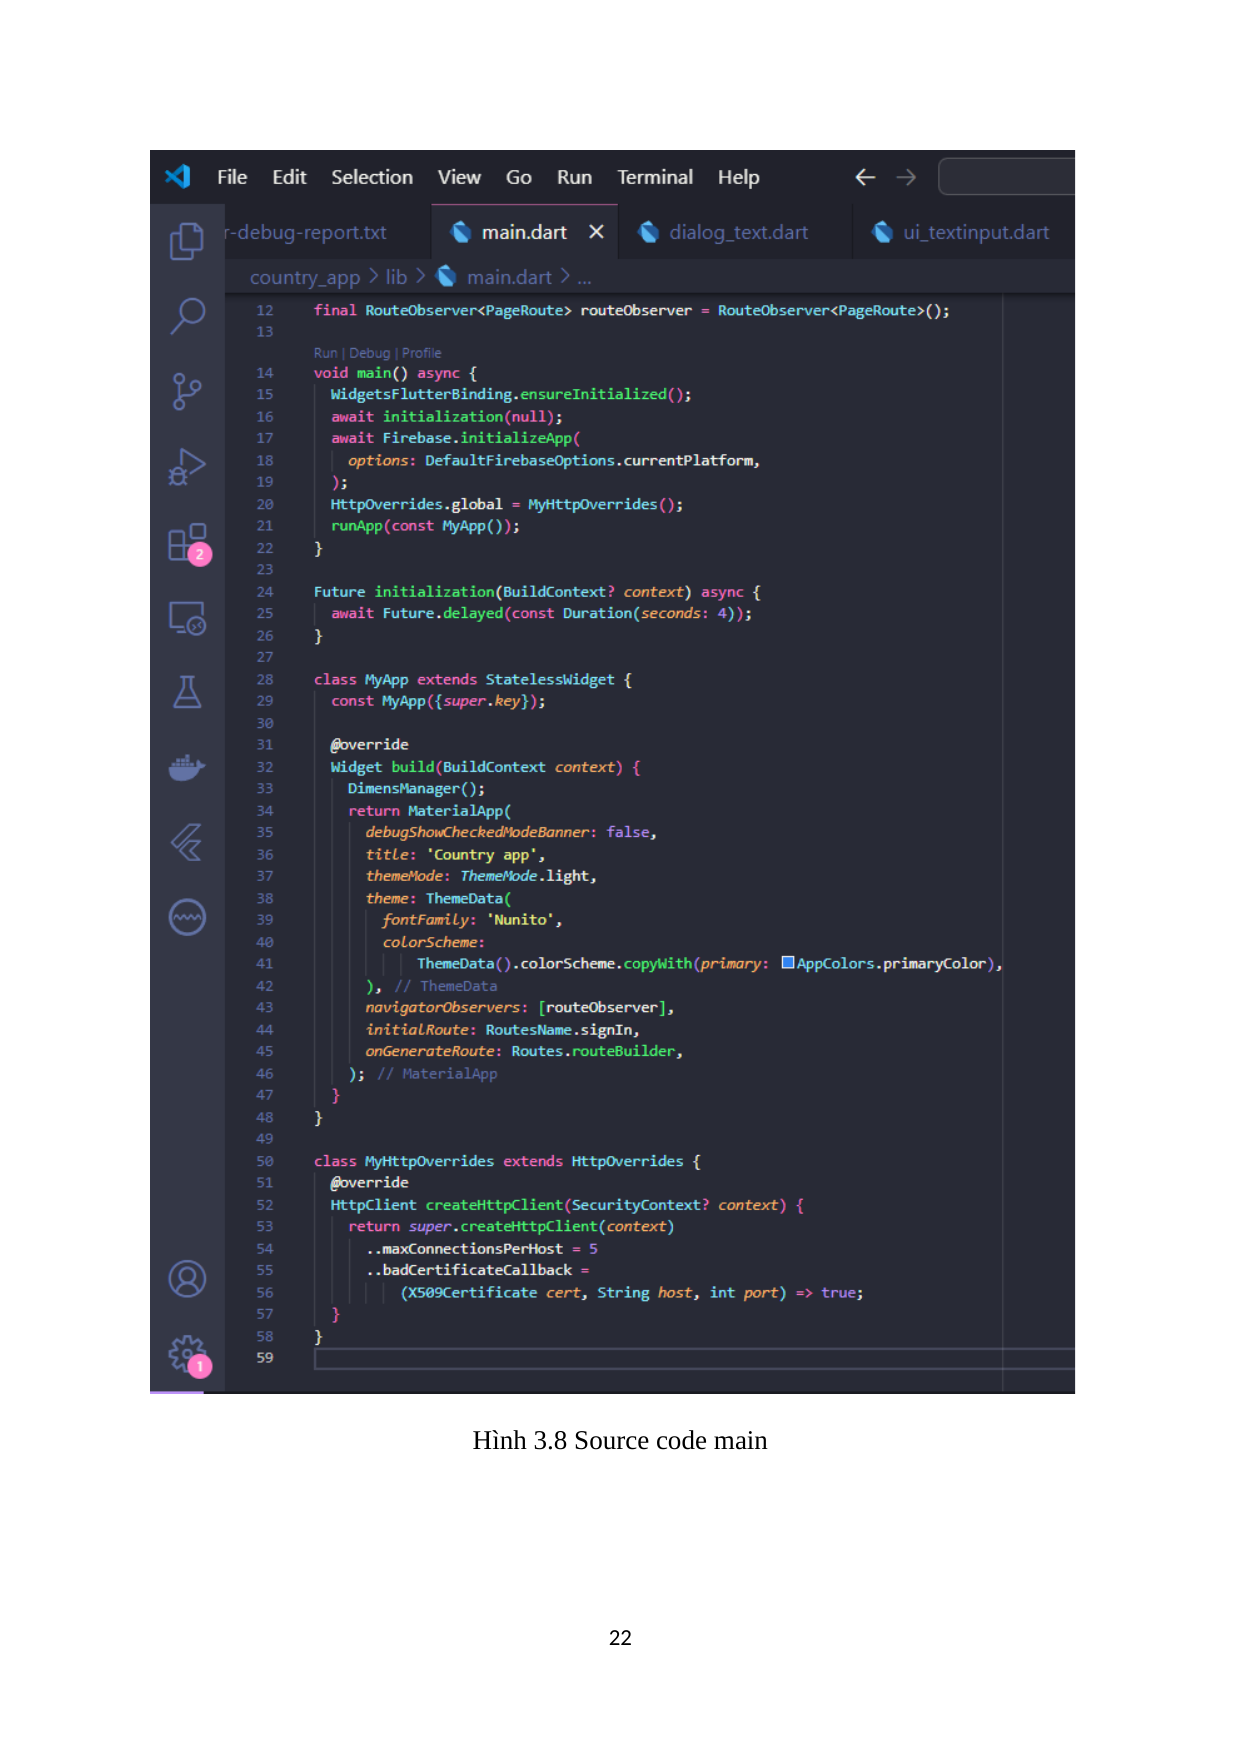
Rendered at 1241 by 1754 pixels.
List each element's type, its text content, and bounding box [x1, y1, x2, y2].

picture [150, 150, 1075, 1394]
text Hình 3.8 Source code main [150, 1424, 1090, 1456]
